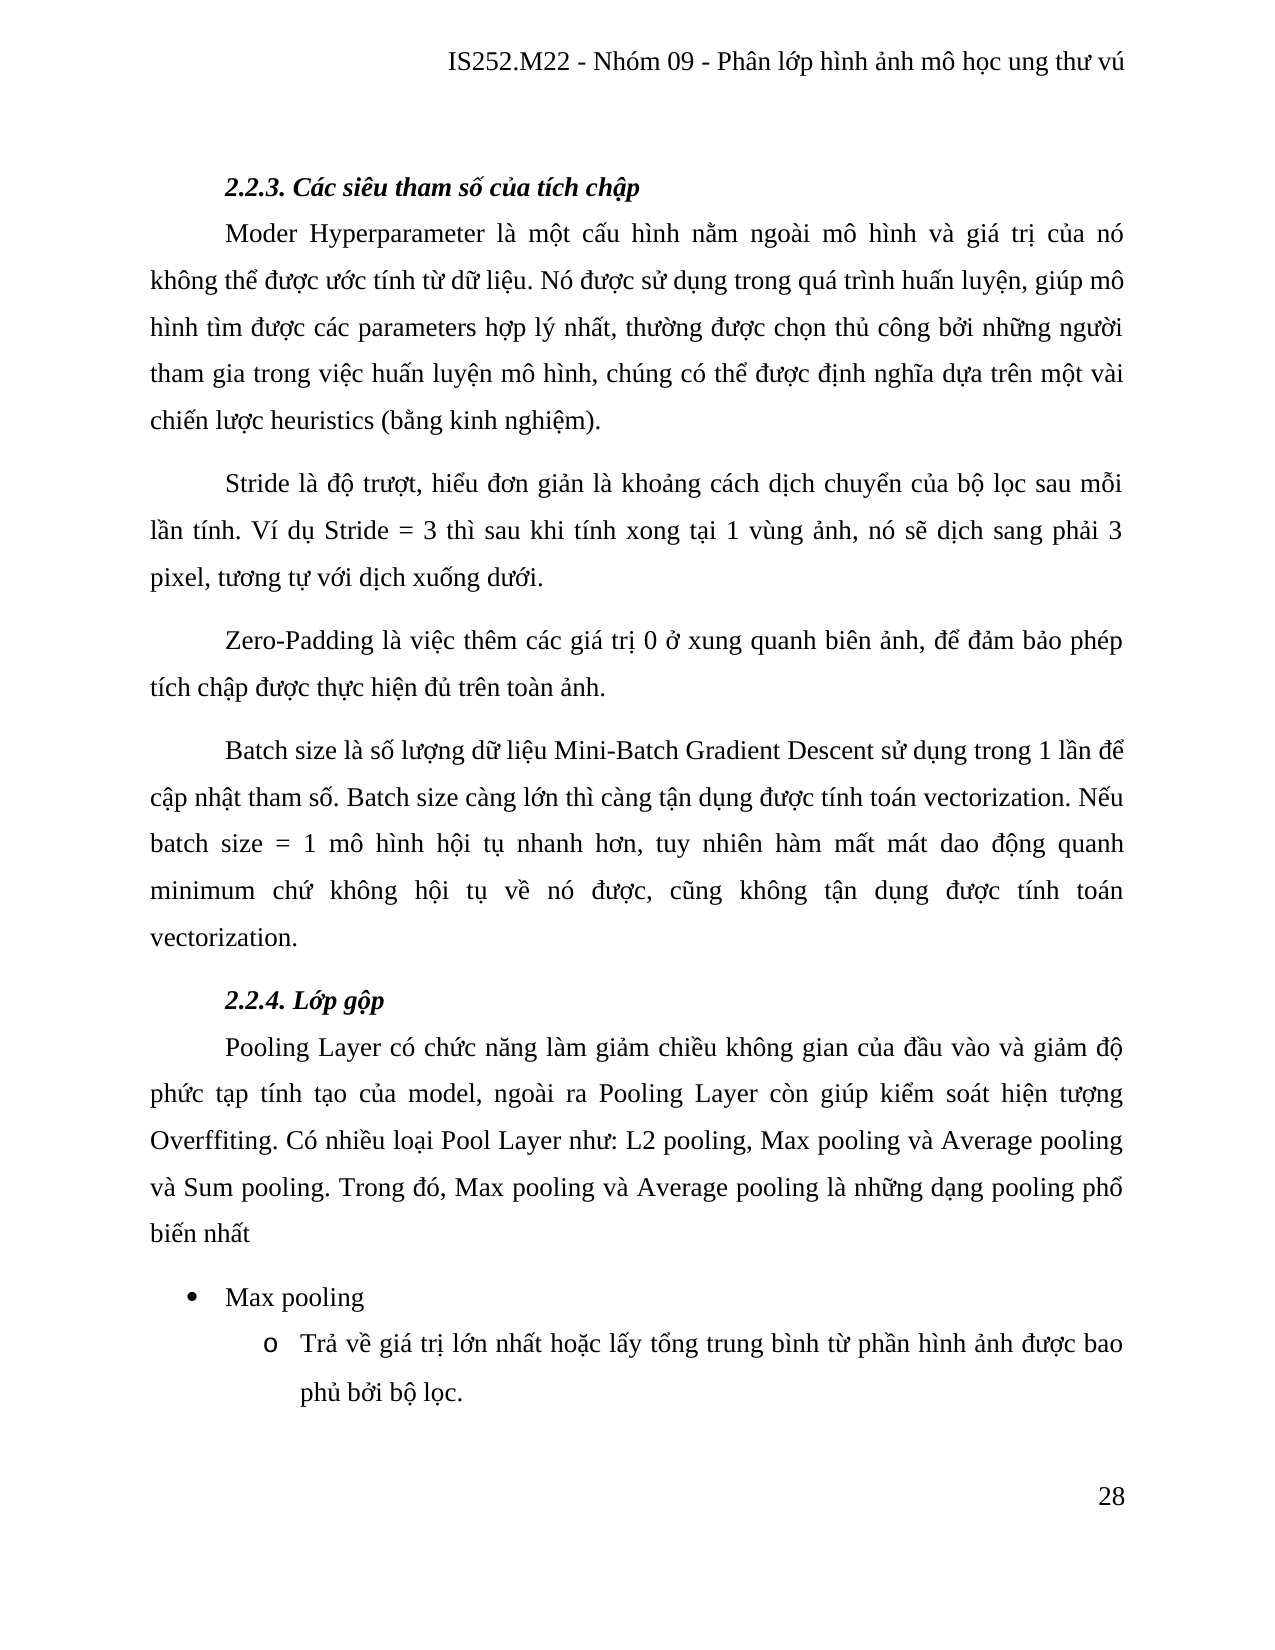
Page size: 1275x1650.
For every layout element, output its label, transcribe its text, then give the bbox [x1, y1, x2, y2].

list Max pooling [187, 1281, 1125, 1312]
subtitle 2.2.3. Các siêu tham số của tích chập [225, 171, 1125, 202]
subtitle 2.2.4. Lớp gộp [150, 984, 1125, 1015]
text Moder Hyperparameter là một cấu hình nằm ngoài mô hình và giá trị của nó không thể được ước tính từ dữ liệu. Nó được sử dụng trong quá trình huấn luyện, giúp mô hình tìm được các parameters hợp lý nhất, thường được chọn thủ công bởi những người tham gia trong việc huấn luyện mô hình, chúng có thể được định nghĩa dựa trên một vài chiến lược heuristics (bằng kinh nghiệm). [150, 217, 1125, 435]
text Batch size là số lượng dữ liệu Mini-Batch Gradient Descent sử dụng trong 1 lần để cập nhật tham số. Batch size càng lớn thì càng tận dụng được tính toán vectorization. Nếu batch size = 1 mô hình hội tụ nhanh hơn, tuy nhiên hàm mất mát dao động quanh minimum chứ không hội tụ về nó được, cũng không tận dụng được tính toán vectorization. [150, 734, 1125, 952]
text Pooling Layer có chức năng làm giảm chiều không gian của đầu vào và giảm độ phức tạp tính tạo của model, ngoài ra Pooling Layer còn giúp kiểm soát hiện tượng Overffiting. Có nhiều loại Pool Layer như: L2 pooling, Max pooling và Average pooling và Sum pooling. Trong đó, Max pooling và Average pooling là những dạng pooling phổ biến nhất [150, 1031, 1125, 1248]
text Zero-Padding là việc thêm các giá trị 0 ở xung quanh biên ảnh, để đảm bảo phép tích chập được thực hiện đủ trên toàn ảnh. [150, 624, 1125, 702]
list Trả về giá trị lớn nhất hoặc lấy tổng trung bình từ phần hình ảnh được bao phủ bởi bộ lọc. [262, 1327, 1125, 1408]
text Stride là độ trượt, hiểu đơn giản là khoảng cách dịch chuyển của bộ lọc sau mỗi lần tính. Ví dụ Stride = 3 thì sau khi tính xong tại 1 vùng ảnh, nó sẽ dịch sang phải 3 pixel, tương tự với dịch xuống dưới. [150, 467, 1125, 592]
